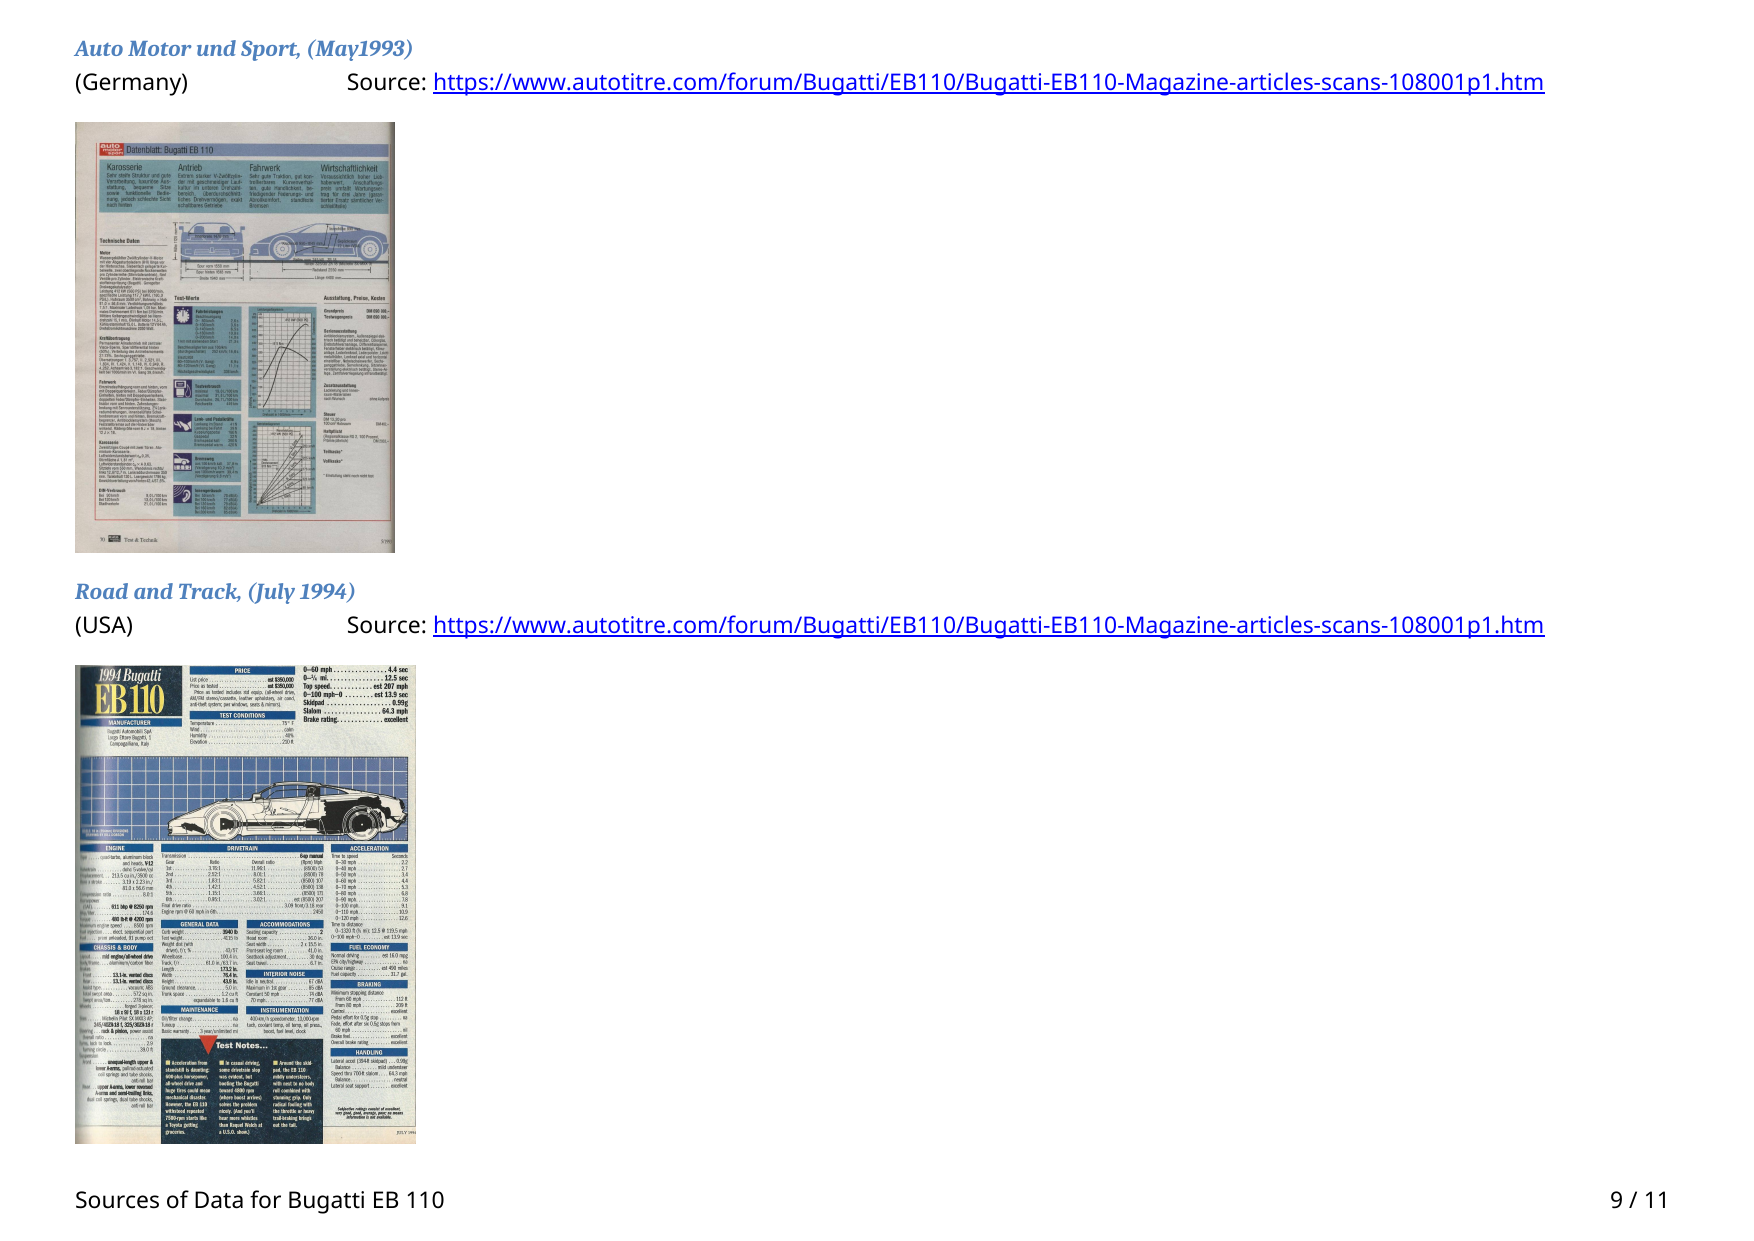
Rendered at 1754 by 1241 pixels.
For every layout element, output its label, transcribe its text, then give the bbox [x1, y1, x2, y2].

subtitle Road and Track, (July 1994) [75, 578, 1679, 605]
subtitle Auto Motor und Sport, (May1993) [75, 35, 1679, 62]
picture [75, 665, 416, 1144]
picture [75, 122, 395, 553]
text (Germany) Source: https://www.autotitre.com/forum/Bugatti/EB110/Bugatti-EB110-Magazine-articles-scans-108001p1.htm [75, 66, 1679, 97]
text (USA) Source: https://www.autotitre.com/forum/Bugatti/EB110/Bugatti-EB110-Magazine-articles-scans-108001p1.htm [75, 609, 1679, 640]
